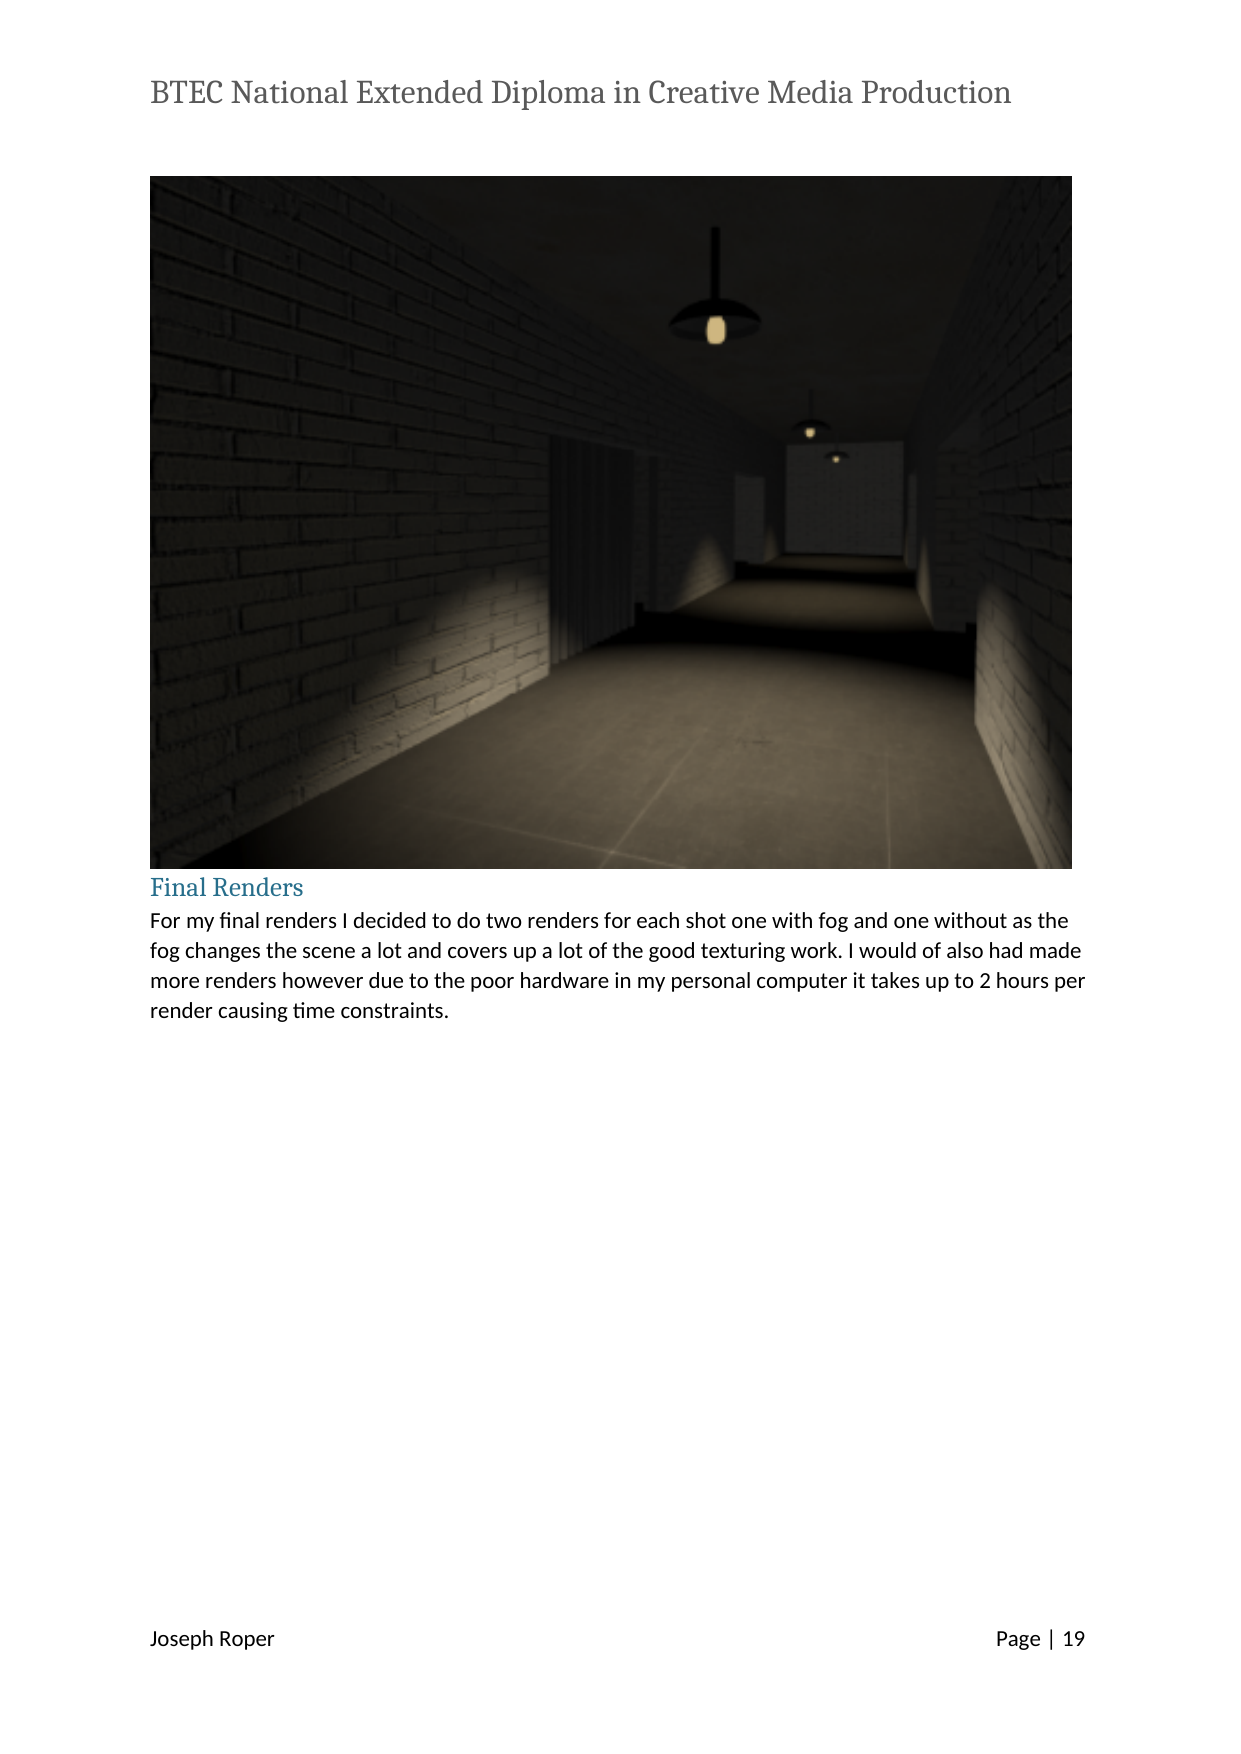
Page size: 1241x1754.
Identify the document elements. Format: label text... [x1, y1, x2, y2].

text For my final renders I decided to do two renders for each shot one with fog and one without as the fog changes the scene a lot and covers up a lot of the good texturing work. I would of also had made more renders however due to the poor hardware in my personal computer it takes up to 2 hours per render causing time constraints. [150, 906, 1090, 1025]
picture [150, 176, 1072, 869]
subtitle Final Renders [150, 872, 1090, 904]
